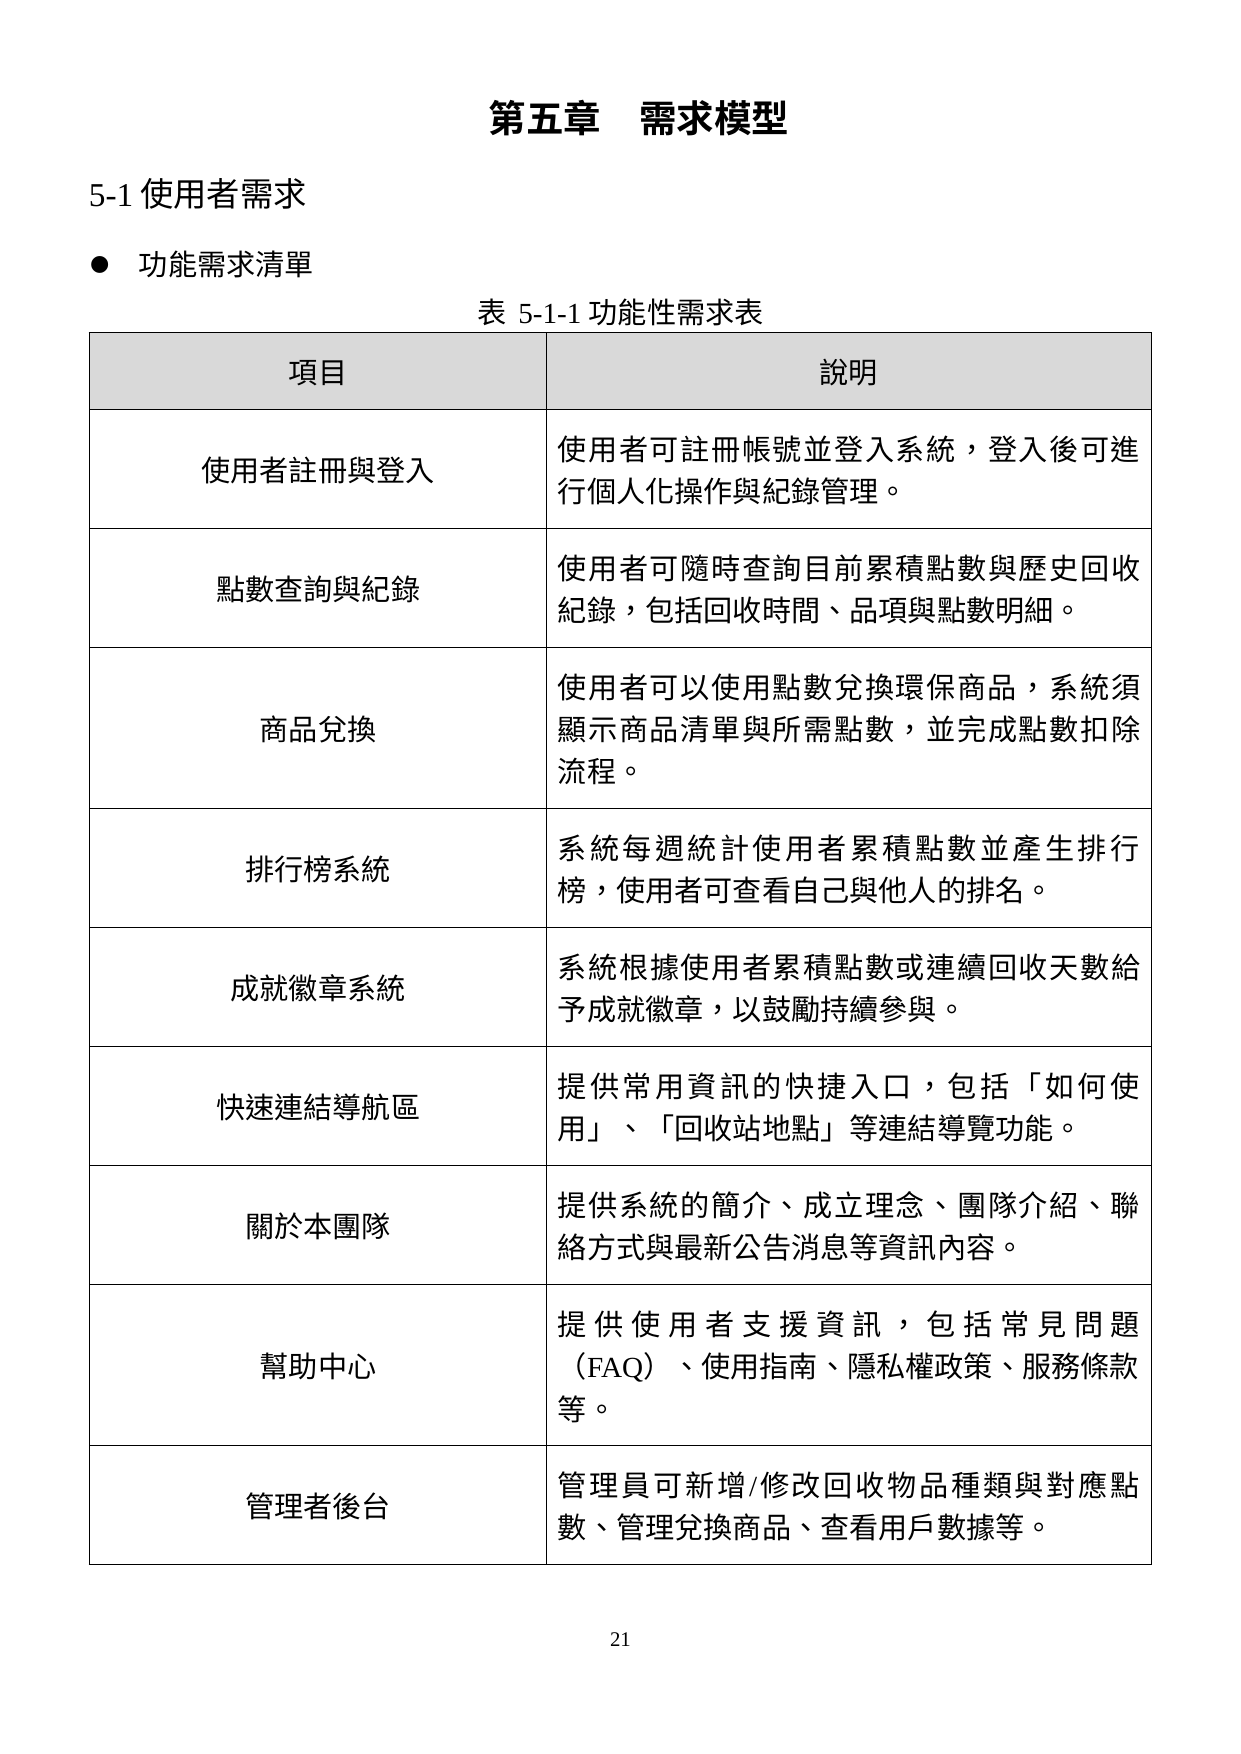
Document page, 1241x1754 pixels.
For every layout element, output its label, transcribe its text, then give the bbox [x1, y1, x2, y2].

table_header 說明 [547, 333, 1151, 409]
table_cell 系統每週統計使用者累積點數並產生排行榜，使用者可查看自己與他人的排名。 [547, 809, 1151, 927]
table_cell 幫助中心 [90, 1285, 546, 1445]
table_cell 系統根據使用者累積點數或連續回收天數給予成就徽章，以鼓勵持續參與。 [547, 928, 1151, 1046]
table_cell 點數查詢與紀錄 [90, 529, 546, 647]
table_cell 關於本團隊 [90, 1166, 546, 1284]
table_cell 使用者可註冊帳號並登入系統，登入後可進行個人化操作與紀錄管理。 [547, 410, 1151, 528]
text 第五章 需求模型 [126, 89, 1152, 143]
table_cell 成就徽章系統 [90, 928, 546, 1046]
table_cell 快速連結導航區 [90, 1047, 546, 1165]
table_cell 使用者可以使用點數兌換環保商品，系統須顯示商品清單與所需點數，並完成點數扣除流程。 [547, 648, 1151, 808]
table_cell 提供系統的簡介、成立理念、團隊介紹、聯絡方式與最新公告消息等資訊內容。 [547, 1166, 1151, 1284]
table_cell 使用者註冊與登入 [90, 410, 546, 528]
table_cell 管理員可新增/修改回收物品種類與對應點數、管理兌換商品、查看用戶數據等。 [547, 1446, 1151, 1564]
table_cell 商品兌換 [90, 648, 546, 808]
list 5-1使用者需求 [89, 168, 1152, 216]
text 表 85-1-1 功能性需求表 [89, 290, 1152, 332]
table_cell 提供常用資訊的快捷入口，包括「如何使用」、「回收站地點」等連結導覽功能。 [547, 1047, 1151, 1165]
table_header 項目 [90, 333, 546, 409]
table_cell 提供使用者支援資訊，包括常見問題（FAQ）、使用指南、隱私權政策、服務條款等。 [547, 1285, 1151, 1445]
list 功能需求清單 [89, 241, 1152, 284]
table_cell 使用者可隨時查詢目前累積點數與歷史回收紀錄，包括回收時間、品項與點數明細。 [547, 529, 1151, 647]
table_cell 排行榜系統 [90, 809, 546, 927]
table_cell 管理者後台 [90, 1446, 546, 1564]
